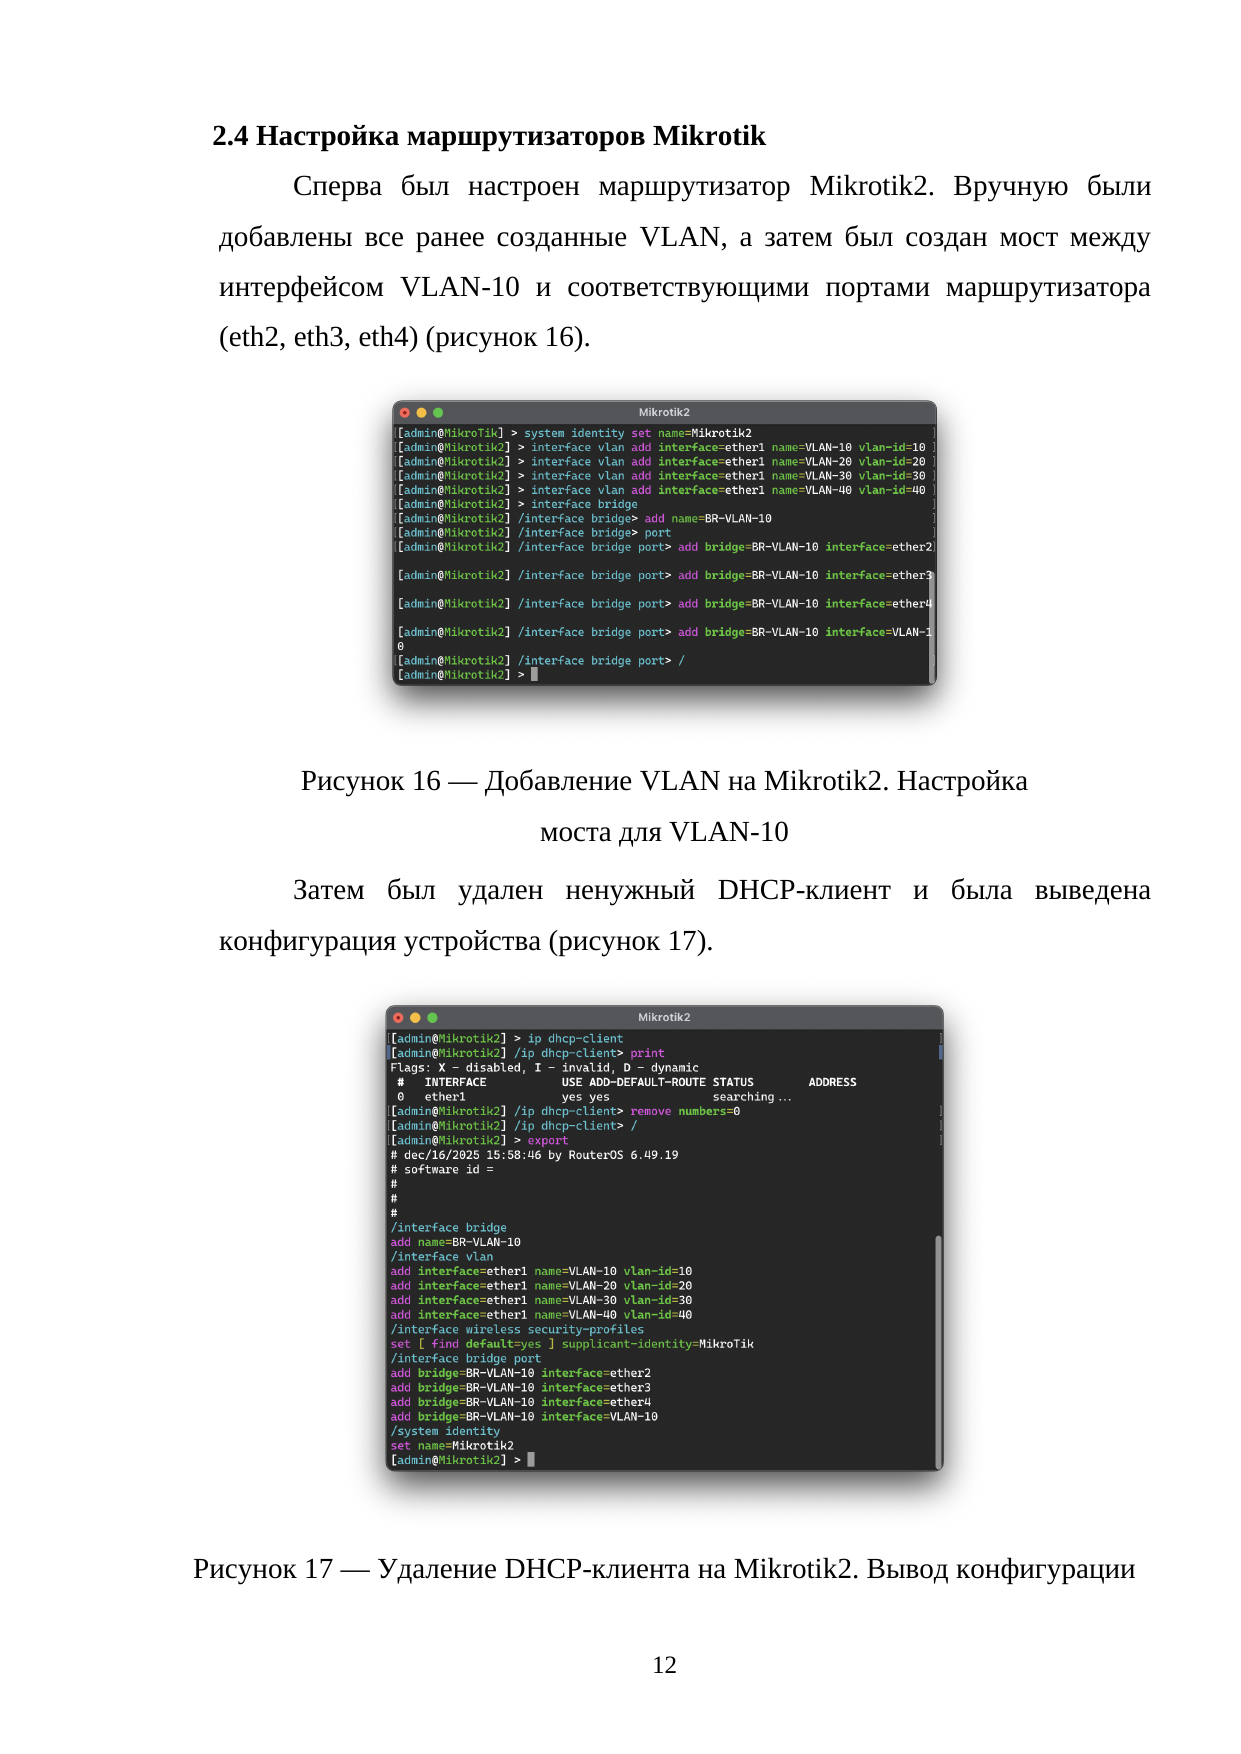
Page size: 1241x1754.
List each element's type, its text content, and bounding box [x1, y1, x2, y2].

text Рисунок — Добавление VLAN на Mikrotik2. Настройка моста для VLAN-10 [177, 763, 1152, 847]
text Рисунок — Удаление DHCP-клиента на Mikrotik2. Вывод конфигурации [177, 1551, 1152, 1584]
text Настройка маршрутизаторов Mikrotik [212, 118, 1152, 152]
text Сперва был настроен маршрутизатор Mikrotik2. Вручную были добавлены все ранее созданные VLAN, а затем был создан мост между интерфейсом VLAN-10 и соответствующими портами маршрутизатора (eth2, eth3, eth4) (рисунок 16). [219, 168, 1152, 353]
picture [338, 973, 990, 1534]
text Затем был удален ненужный DHCP-клиент и была выведена конфигурация устройства (рисунок 17). [219, 872, 1152, 956]
picture [346, 369, 983, 747]
